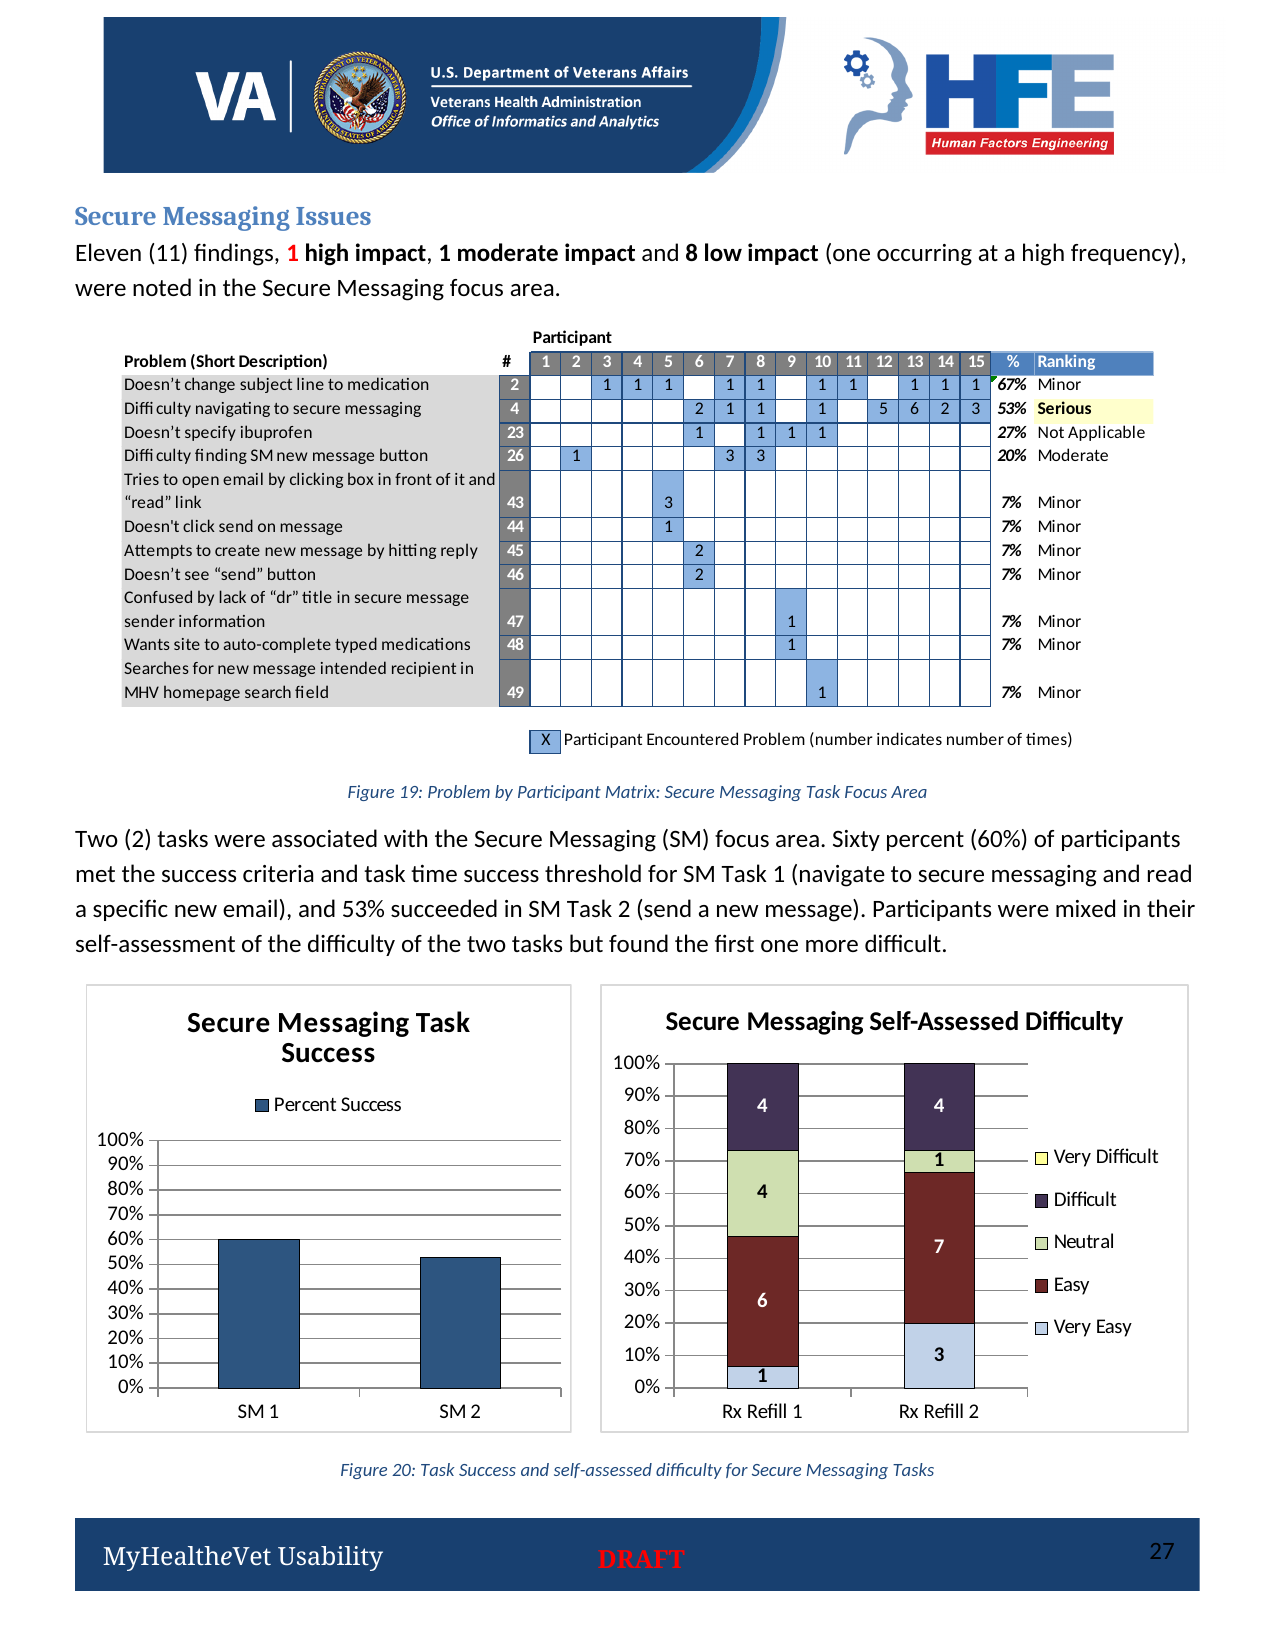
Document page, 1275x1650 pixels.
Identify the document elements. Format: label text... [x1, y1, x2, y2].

text Figure 19: Problem by Participant Matrix: Secure Messaging Task Focus Area [75, 780, 1200, 803]
text Two (2) tasks were associated with the Secure Messaging (SM) focus area. Sixty percent (60%) of participants met the success criteria and task time success threshold for SM Task 1 (navigate to secure messaging and read a specific new email), and 53% succeeded in SM Task 2 (send a new message). Participants were mixed in their self-assessment of the difficulty of the two tasks but found the first one more difficult. [75, 823, 1200, 959]
text Figure 20: Task Success and self-assessed difficulty for Secure Messaging Tasks [75, 1458, 1200, 1481]
picture [103, 17, 1227, 173]
text Eleven (11) findings, 1 high impact, 1 moderate impact and 8 low impact (one occurring at a high frequency), were noted in the Secure Messaging focus area. [75, 237, 1200, 303]
picture [75, 1518, 1200, 1591]
subtitle Secure Messaging Issues [75, 201, 1200, 232]
